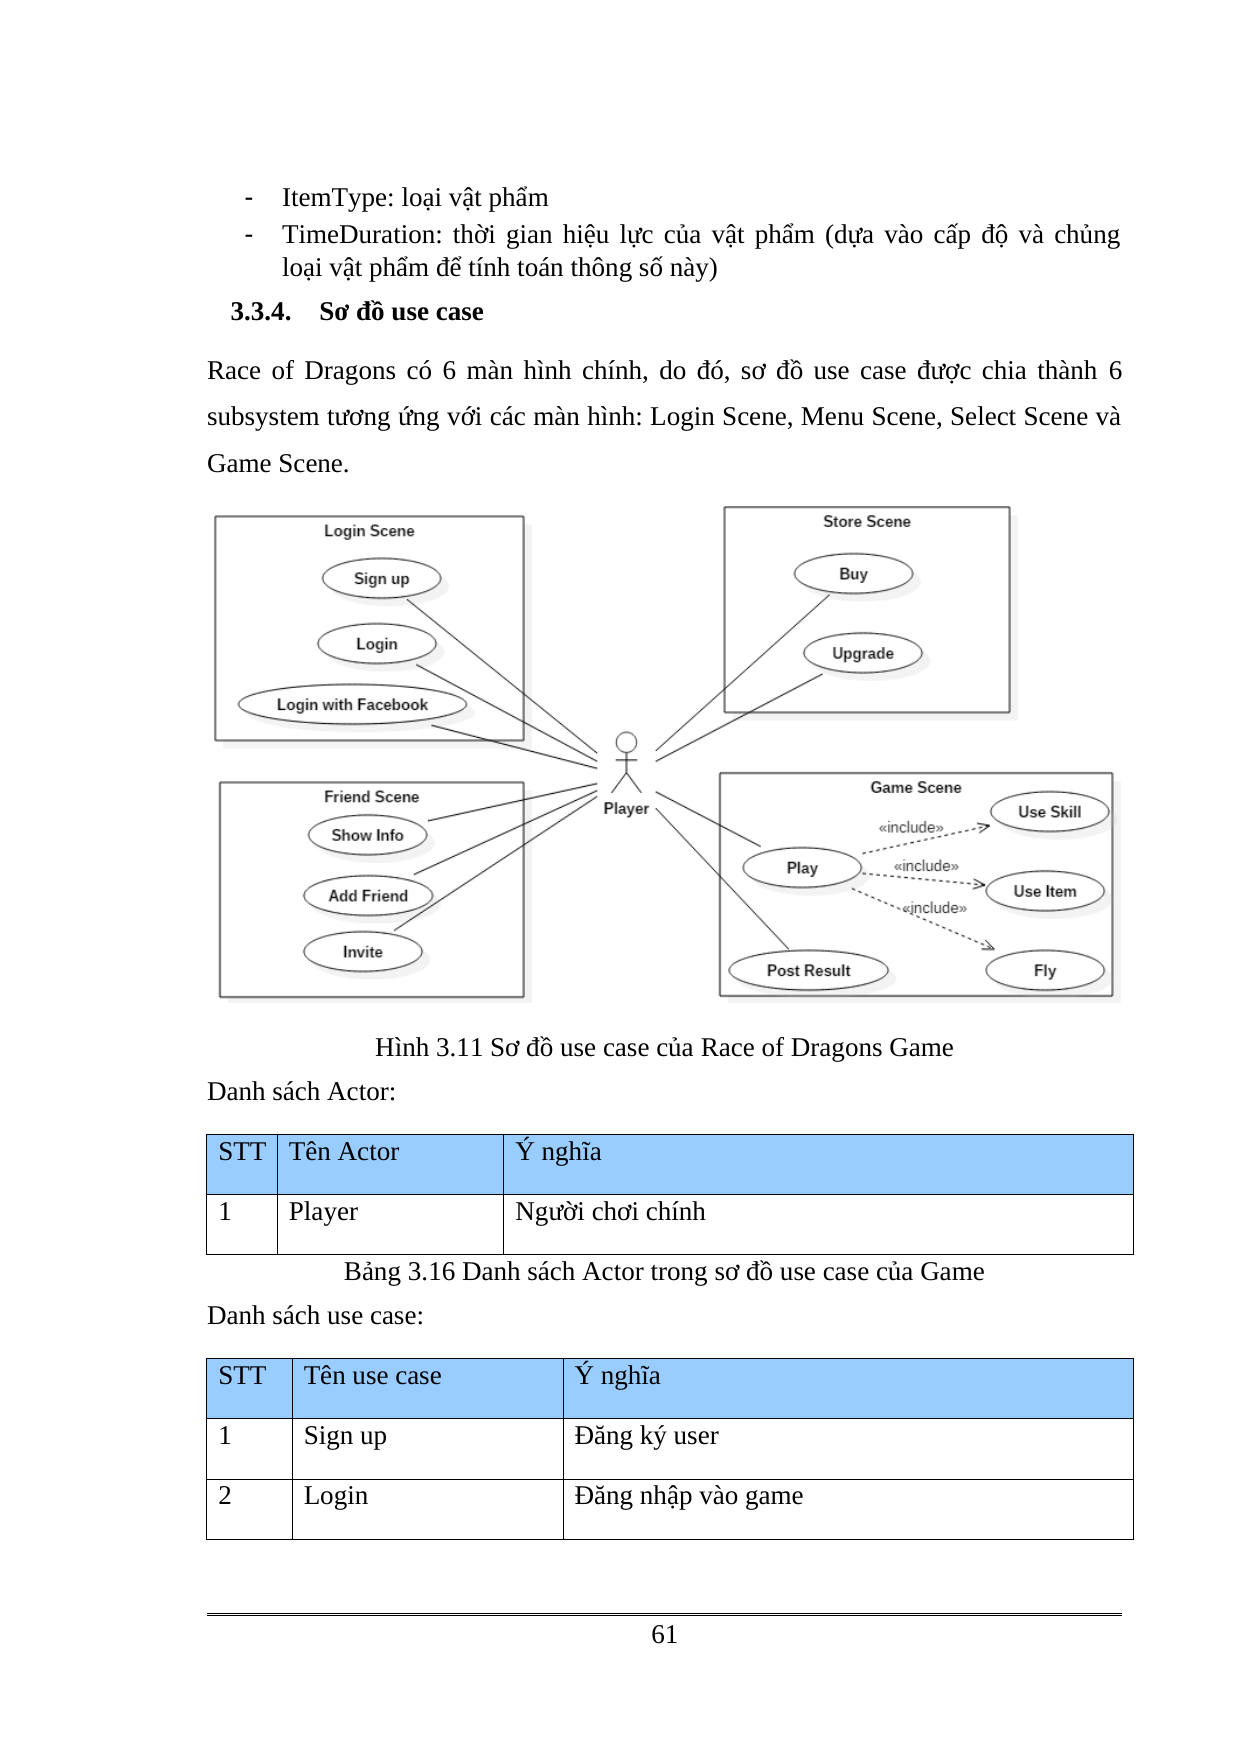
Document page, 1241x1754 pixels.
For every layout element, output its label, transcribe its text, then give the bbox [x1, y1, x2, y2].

table_cell Đăng ký user [564, 1419, 1133, 1478]
table_header Tên use case [293, 1359, 563, 1418]
table_cell Login [293, 1480, 563, 1539]
table_header Tên Actor [278, 1135, 503, 1194]
table_header STT [207, 1359, 292, 1418]
table_cell Sign up [293, 1419, 563, 1478]
table_cell 1 [207, 1195, 277, 1254]
table_cell 2 [207, 1480, 292, 1539]
table_header Ý nghĩa [504, 1135, 1133, 1194]
table_header Ý nghĩa [564, 1359, 1133, 1418]
text Race of Dragons có 6 màn hình chính, do đó, sơ đồ use case được chia thành 6 subsystem tương ứng với các màn hình: Login Scene, Menu Scene, Select Scene và Game Scene. [207, 354, 1122, 478]
picture [206, 506, 1123, 1003]
text Danh sách Actor: [207, 1074, 1122, 1106]
table_cell Player [278, 1195, 503, 1254]
list ItemType: loại vật phẩm [244, 177, 1122, 214]
table_header STT [207, 1135, 277, 1194]
table_cell 1 [207, 1419, 292, 1478]
subtitle Sơ đồ use case [230, 294, 1122, 326]
text Danh sách use case: [207, 1299, 1122, 1330]
table_cell Đăng nhập vào game [564, 1480, 1133, 1539]
table_cell Người chơi chính [504, 1195, 1133, 1254]
list TimeDuration: thời gian hiệu lực của vật phẩm (dựa vào cấp độ và chủng loại vật phẩm để tính toán thông số này) [244, 214, 1122, 282]
